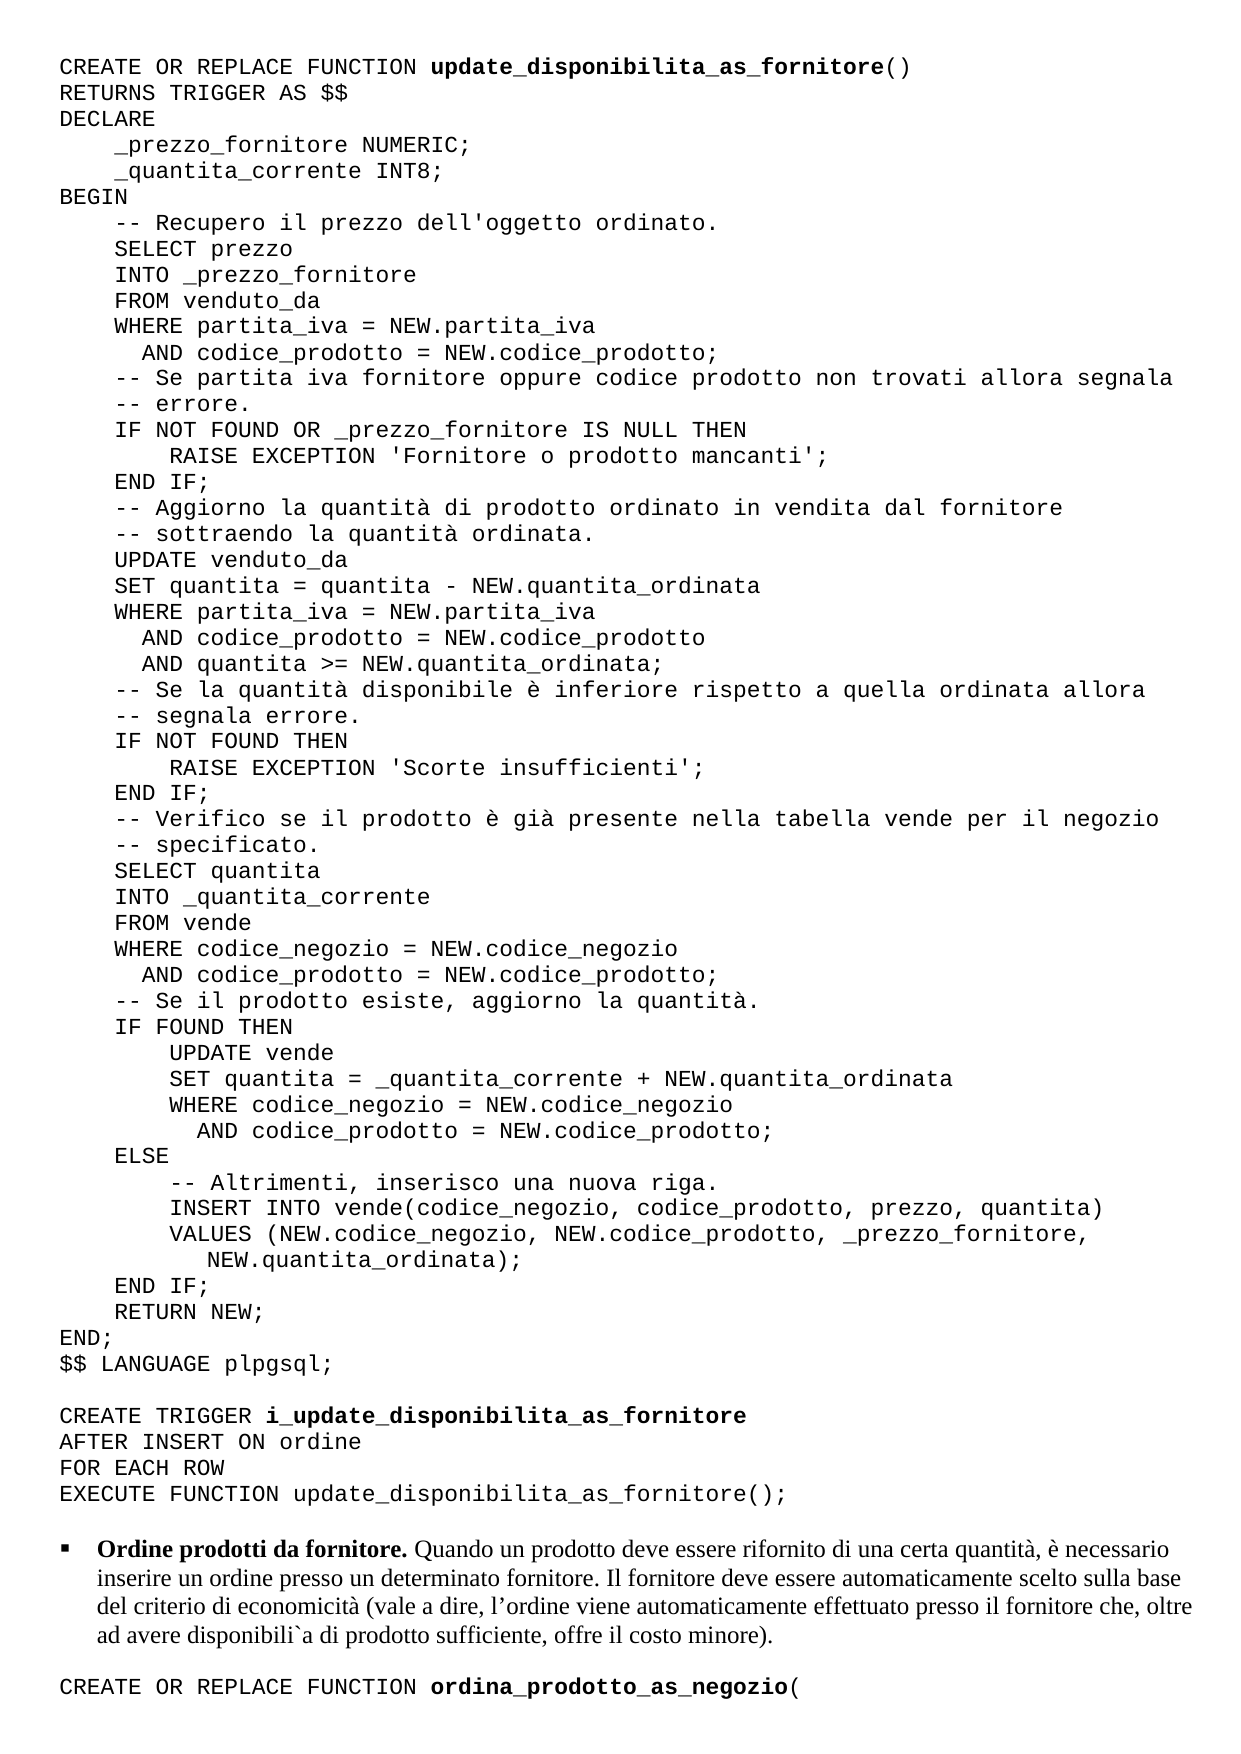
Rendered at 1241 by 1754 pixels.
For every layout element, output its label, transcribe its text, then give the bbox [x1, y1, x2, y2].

text AND codice_prodotto = NEW.codice_prodotto; [59, 963, 1211, 989]
text -- Aggiorno la quantità di prodotto ordinato in vendita dal fornitore [59, 496, 1211, 522]
text SET quantita = _quantita_corrente + NEW.quantita_ordinata [59, 1067, 1211, 1093]
text IF FOUND THEN [59, 1015, 1211, 1041]
text FROM venduto_da [59, 289, 1211, 315]
text WHERE codice_negozio = NEW.codice_negozio [59, 937, 1211, 963]
text -- sottraendo la quantità ordinata. [59, 522, 1211, 548]
text END IF; [59, 471, 1211, 496]
text $$ LANGUAGE plpgsql; [59, 1352, 1211, 1378]
text VALUES (NEW.codice_negozio, NEW.codice_prodotto, _prezzo_fornitore, NEW.quantita_ordinata); [59, 1223, 1211, 1274]
text -- Se il prodotto esiste, aggiorno la quantità. [59, 989, 1211, 1015]
text END; [59, 1326, 1211, 1352]
text -- segnala errore. [59, 704, 1211, 730]
text SET quantita = quantita - NEW.quantita_ordinata [59, 574, 1211, 600]
text INTO _prezzo_fornitore [59, 263, 1211, 289]
text FOR EACH ROW [59, 1456, 1211, 1482]
text BEGIN [59, 185, 1211, 211]
text INTO _quantita_corrente [59, 886, 1211, 911]
text -- Se la quantità disponibile è inferiore rispetto a quella ordinata allora [59, 678, 1211, 704]
text -- specificato. [59, 834, 1211, 859]
text AFTER INSERT ON ordine [59, 1430, 1211, 1456]
text ELSE [59, 1145, 1211, 1171]
text SELECT prezzo [59, 237, 1211, 263]
text -- Altrimenti, inserisco una nuova riga. [59, 1171, 1211, 1197]
list Ordine prodotti da fornitore. Quando un prodotto deve essere rifornito di una certa quantità, è necessario inserire un ordine presso un determinato fornitore. Il fornitore deve essere automaticamente scelto sulla base del criterio di economicità (vale a dire, l’ordine viene automaticamente effettuato presso il fornitore che, oltre ad avere disponibili`a di prodotto sufficiente, offre il costo minore). [59, 1534, 1211, 1649]
text END IF; [59, 782, 1211, 808]
text UPDATE vende [59, 1041, 1211, 1067]
text AND codice_prodotto = NEW.codice_prodotto; [59, 1119, 1211, 1145]
text IF NOT FOUND THEN [59, 730, 1211, 756]
text _quantita_corrente INT8; [59, 159, 1211, 185]
text DECLARE [59, 107, 1211, 133]
text _prezzo_fornitore NUMERIC; [59, 133, 1211, 159]
text RAISE EXCEPTION 'Scorte insufficienti'; [59, 756, 1211, 782]
text SELECT quantita [59, 859, 1211, 886]
text EXECUTE FUNCTION update_disponibilita_as_fornitore(); [59, 1482, 1211, 1508]
text RAISE EXCEPTION 'Fornitore o prodotto mancanti'; [59, 444, 1211, 471]
text -- Se partita iva fornitore oppure codice prodotto non trovati allora segnala [59, 367, 1211, 393]
text RETURNS TRIGGER AS $$ [59, 81, 1211, 107]
text AND quantita >= NEW.quantita_ordinata; [59, 652, 1211, 678]
text RETURN NEW; [59, 1301, 1211, 1326]
text WHERE partita_iva = NEW.partita_iva [59, 315, 1211, 341]
text WHERE partita_iva = NEW.partita_iva [59, 600, 1211, 626]
text CREATE OR REPLACE FUNCTION ordina_prodotto_as_negozio( [59, 1675, 1211, 1701]
text AND codice_prodotto = NEW.codice_prodotto [59, 626, 1211, 652]
text CREATE OR REPLACE FUNCTION update_disponibilita_as_fornitore() [59, 56, 1211, 81]
text UPDATE venduto_da [59, 548, 1211, 574]
text AND codice_prodotto = NEW.codice_prodotto; [59, 341, 1211, 367]
text FROM vende [59, 911, 1211, 937]
text -- Recupero il prezzo dell'oggetto ordinato. [59, 211, 1211, 237]
text -- Verifico se il prodotto è già presente nella tabella vende per il negozio [59, 808, 1211, 834]
text INSERT INTO vende(codice_negozio, codice_prodotto, prezzo, quantita) [59, 1197, 1211, 1223]
text IF NOT FOUND OR _prezzo_fornitore IS NULL THEN [59, 419, 1211, 444]
text WHERE codice_negozio = NEW.codice_negozio [59, 1093, 1211, 1119]
text -- errore. [59, 393, 1211, 419]
text CREATE TRIGGER i_update_disponibilita_as_fornitore [59, 1404, 1211, 1430]
text END IF; [59, 1274, 1211, 1301]
